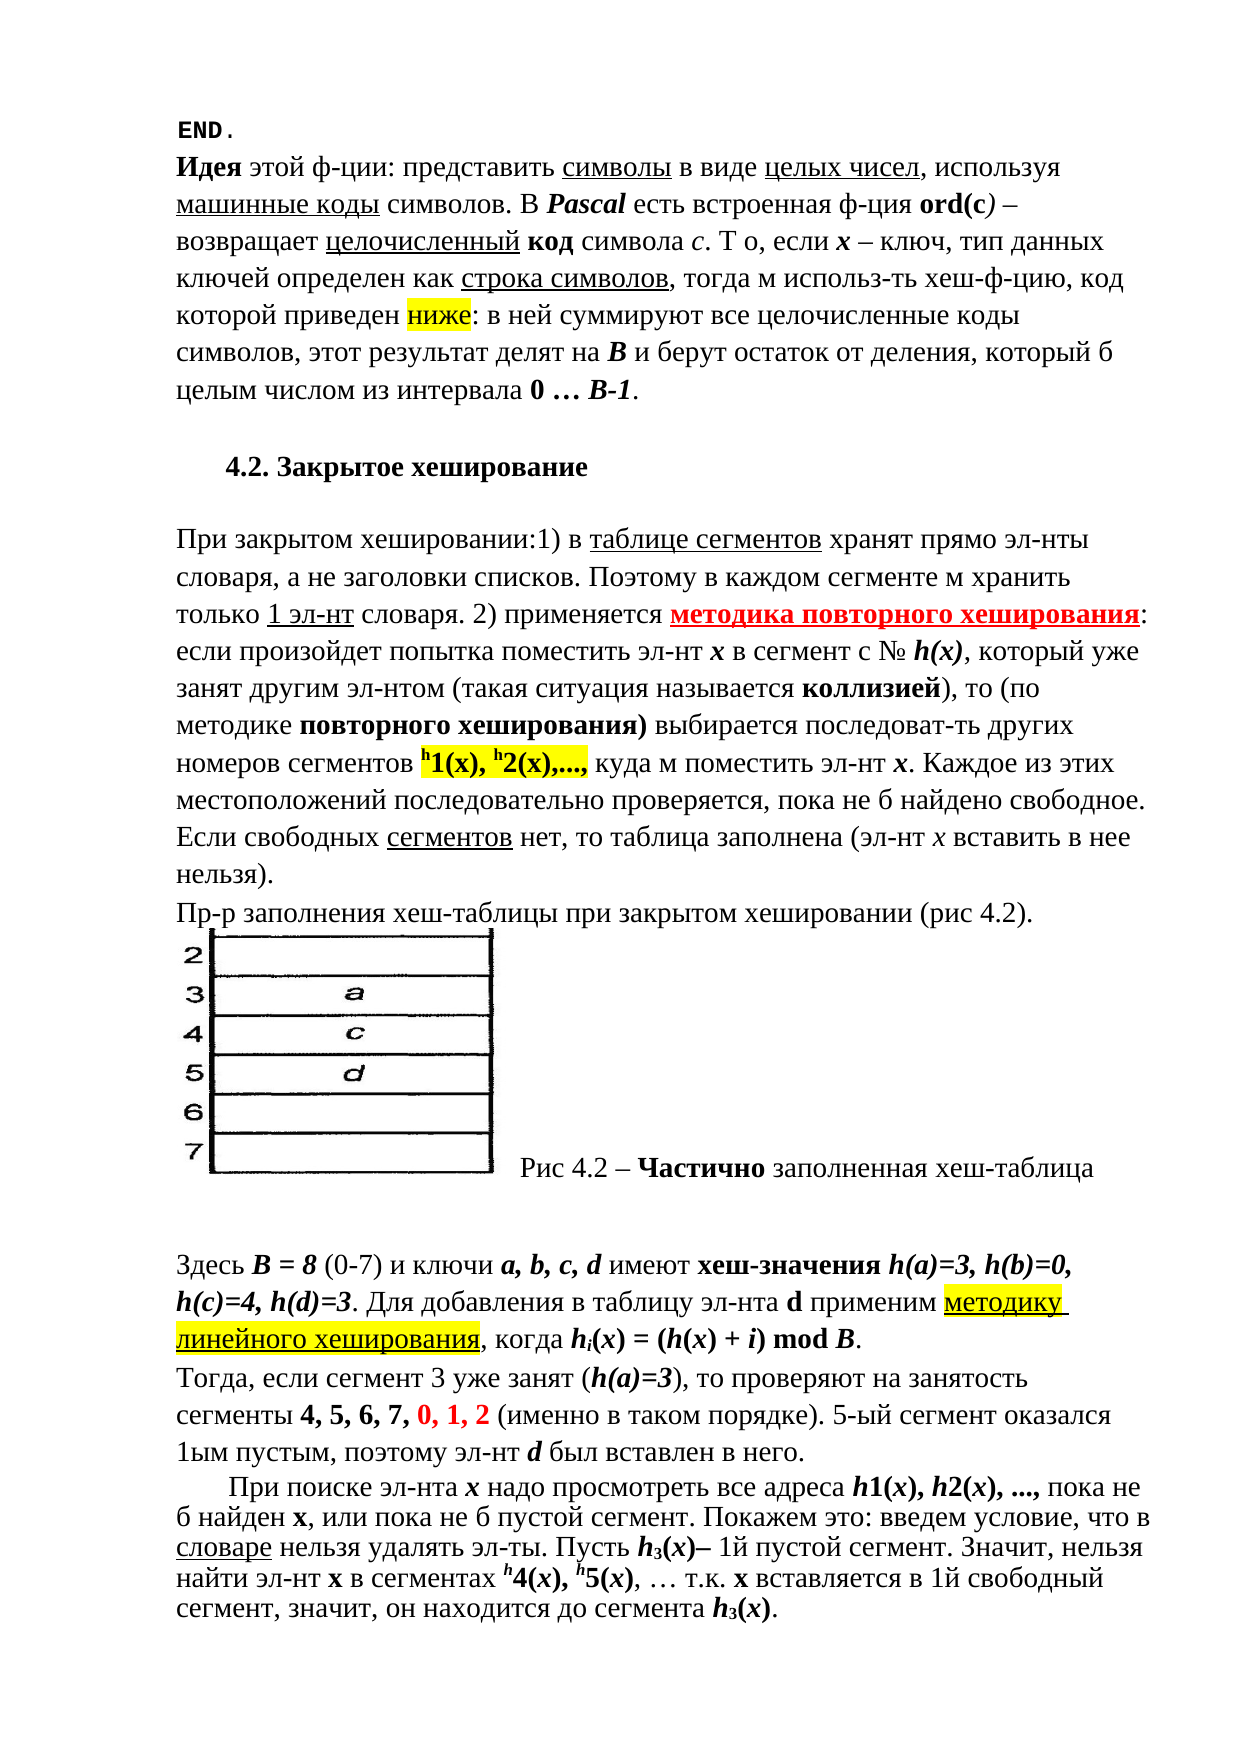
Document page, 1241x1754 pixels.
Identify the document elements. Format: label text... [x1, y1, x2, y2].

text При поиске эл-нта х надо просмотреть все адреса h1(x), h2(x), ..., пока не б найден х, или пока не б пустой сегмент. Покажем это: введем условие, что в словаре нельзя удалять эл-ты. Пусть h3(x)– 1й пустой сегмент. Значит, нельзя найти эл-нт х в сегментах h4(x), h5(x), … т.к. х вставляется в 1й свободный сегмент, значит, он находится до сегмента h3(x). [176, 1473, 1152, 1623]
text Идея этой ф-ции: представить символы в виде целых чисел, используя машинные коды символов. В Pascal есть встроенная ф-ция ord(c) – возвращает целочисленный код символа с. Т о, если х – ключ, тип данных ключей определен как строка символов, тогда м использ-ть хеш-ф-цию, код которой приведен ниже: в ней суммируют все целочисленные коды символов, этот результат делят на B и берут остаток от деления, который б целым числом из интервала 0 … B-1. [176, 149, 1152, 405]
subtitle 4.2. Закрытое хеширование [225, 449, 1103, 483]
text END. [177, 118, 1163, 146]
picture [177, 928, 520, 1178]
text Тогда, если сегмент 3 уже занят (h(a)=3), то проверяют на занятость сегменты 4, 5, 6, 7, 0, 1, 2 (именно в таком порядке). 5-ый сегмент оказался 1ым пустым, поэтому эл-нт d был вставлен в него. [176, 1360, 1152, 1468]
text Пр-р заполнения хеш-таблицы при закрытом хешировании (рис 4.2). [176, 895, 1152, 928]
text При закрытом хешировании:1) в таблице сегментов хранят прямо эл-нты словаря, а не заголовки списков. Поэтому в каждом сегменте м хранить только 1 эл-нт словаря. 2) применяется методика повторного хеширования: если произойдет попытка поместить эл-нт х в сегмент с № h(x), который уже занят другим эл-нтом (такая ситуация называется коллизией), то (по методике повторного хеширования) выбирается последоват-ть других номеров сегментов h1(x), h2(x),..., куда м поместить эл-нт х. Каждое из этих местоположений последовательно проверяется, пока не б найдено свободное. Если свободных сегментов нет, то таблица заполнена (эл-нт х вставить в нее нельзя). [176, 522, 1152, 890]
text Здесь В = 8 (0-7) и ключи a, b, c, d имеют хеш-значения h(a)=3, h(b)=0, h(c)=4, h(d)=3. Для добавления в таблицу эл-нта d применим методику линейного хеширования, когда hi(x) = (h(x) + i) mod B. [176, 1247, 1152, 1355]
